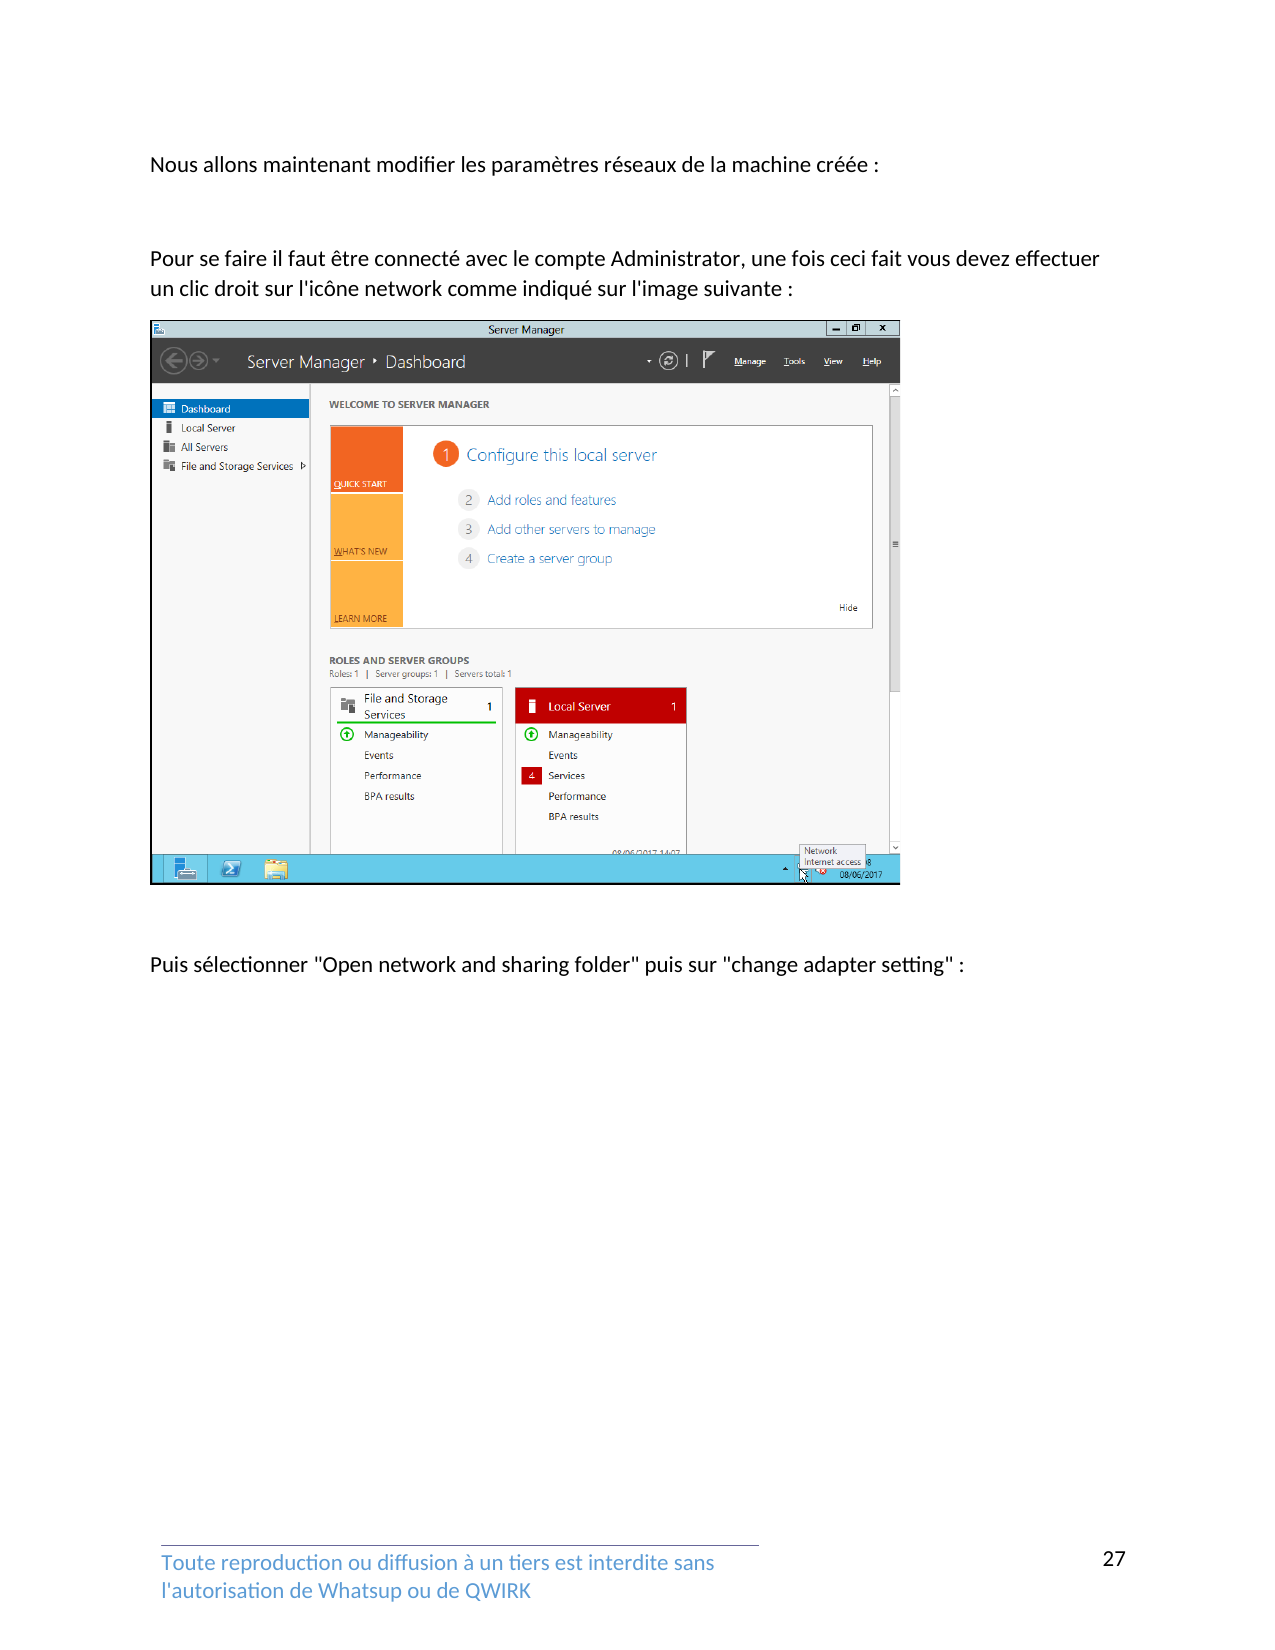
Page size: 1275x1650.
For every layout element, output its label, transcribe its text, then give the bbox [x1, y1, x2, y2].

text Puis sélectionner "Open network and sharing folder" puis sur "change adapter setting" : [150, 951, 1125, 979]
text Nous allons maintenant modifier les paramètres réseaux de la machine créée : [150, 150, 1125, 178]
text Pour se faire il faut être connecté avec le compte Administrator, une fois ceci fait vous devez effectuer un clic droit sur l'icône network comme indiqué sur l'image suivante : [150, 244, 1125, 302]
picture [150, 320, 901, 885]
